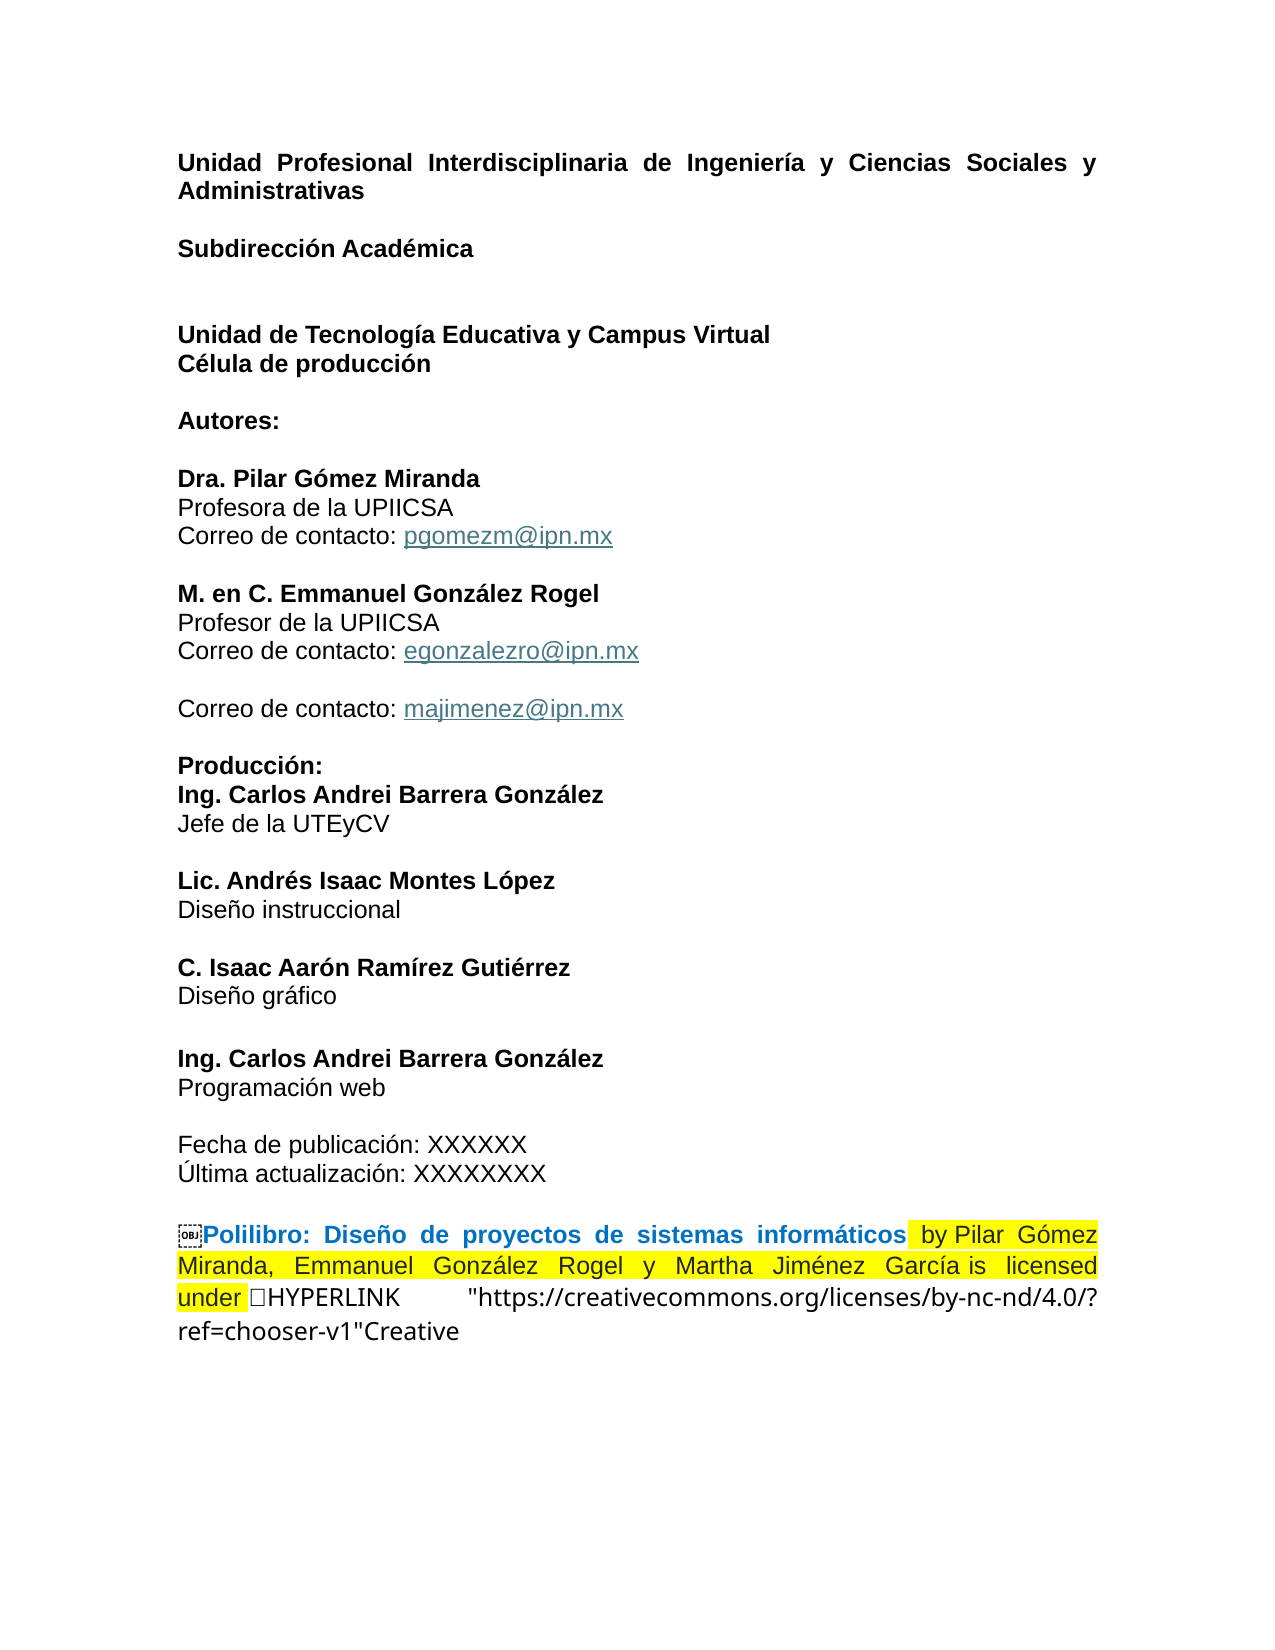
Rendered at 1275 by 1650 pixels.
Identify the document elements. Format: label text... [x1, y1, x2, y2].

text Jefe de la UTEyCV [177, 809, 1098, 838]
text Ing. Carlos Andrei Barrera González [177, 1010, 1098, 1073]
text Dra. Pilar Gómez Miranda [177, 464, 1098, 493]
text Correo de contacto: majimenez@ipn.mx [177, 694, 1098, 723]
text Subdirección Académica [177, 234, 1098, 263]
text Autores: [177, 406, 1098, 435]
text Programación web [177, 1073, 1098, 1102]
text Correo de contacto: pgomezm@ipn.mx [177, 521, 1098, 550]
text Diseño instruccional [177, 895, 1098, 924]
text Profesor de la UPIICSA [177, 608, 1098, 636]
text ￼Polilibro: Diseño de proyectos de sistemas informáticos by Pilar Gómez Miranda, Emmanuel González Rogel y Martha Jiménez García is licensed under ﷟HYPERLINK "https://creativecommons.org/licenses/by-nc-nd/4.0/?ref=chooser-v1"Creative [177, 1217, 1098, 1251]
text Lic. Andrés Isaac Montes López [177, 866, 1098, 895]
text Fecha de publicación: XXXXXX [177, 1130, 1098, 1159]
text Correo de contacto: egonzalezro@ipn.mx [177, 636, 1098, 665]
text Célula de producción [177, 349, 1098, 378]
text M. en C. Emmanuel González Rogel [177, 579, 1098, 608]
text C. Isaac Aarón Ramírez Gutiérrez [177, 953, 1098, 981]
text ￼Polilibro: Diseño de proyectos de sistemas informáticos by Pilar Gómez Miranda, Emmanuel González Rogel y Martha Jiménez García is licensed under ﷟HYPERLINK "https://creativecommons.org/licenses/by-nc-nd/4.0/?ref=chooser-v1"Creative [177, 1279, 1098, 1348]
text Última actualización: XXXXXXXX [177, 1159, 1098, 1188]
text Ing. Carlos Andrei Barrera González [177, 780, 1098, 809]
text Profesora de la UPIICSA [177, 493, 1098, 521]
text Producción: [177, 751, 1098, 780]
text Diseño gráfico [177, 981, 1098, 1010]
text Unidad Profesional Interdisciplinaria de Ingeniería y Ciencias Sociales y Administrativas [177, 148, 1098, 205]
text Unidad de Tecnología Educativa y Campus Virtual [177, 320, 1098, 349]
